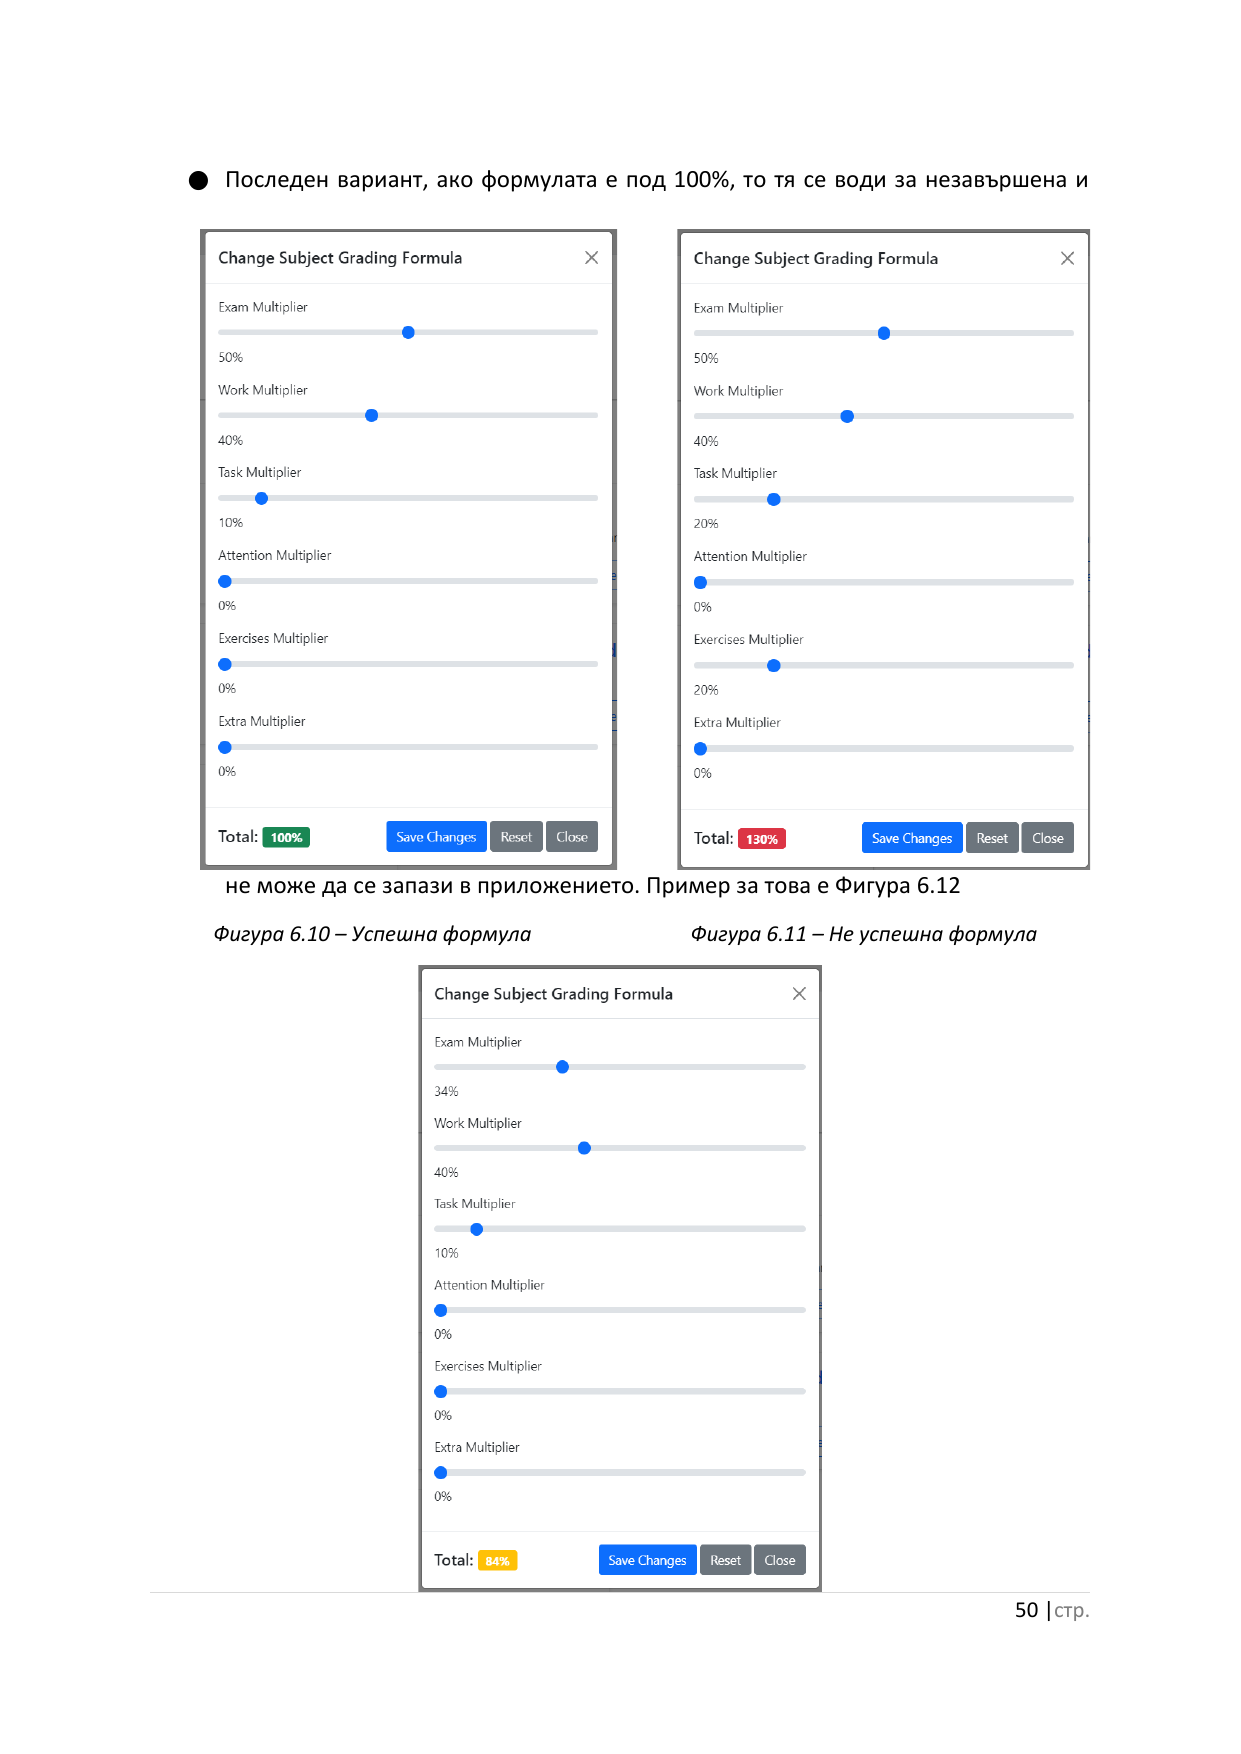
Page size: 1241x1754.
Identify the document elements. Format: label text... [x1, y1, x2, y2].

picture [418, 965, 822, 1592]
text Фигура 6.10 – Успешна формула Фигура 6.11 – Не успешна формула [150, 919, 1090, 947]
picture [677, 229, 1091, 870]
picture [200, 229, 618, 870]
